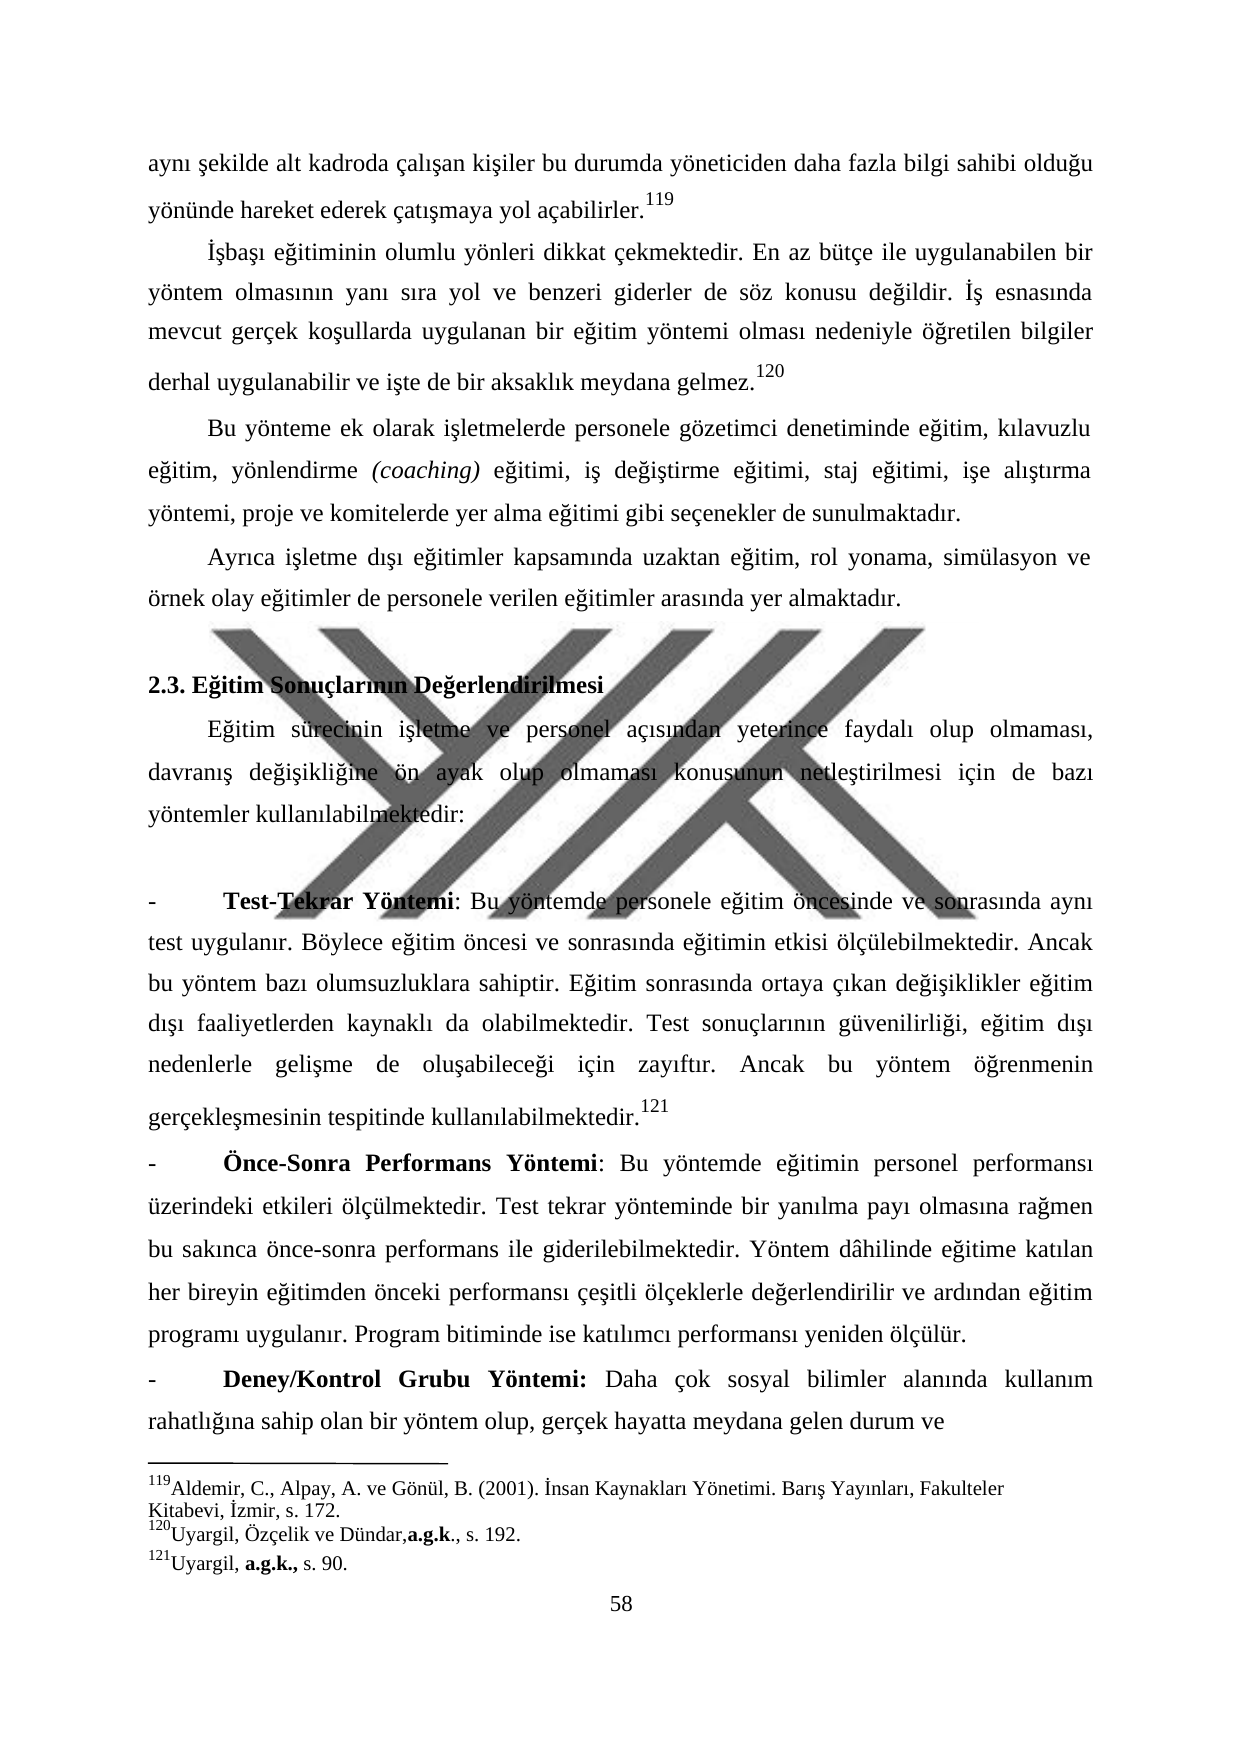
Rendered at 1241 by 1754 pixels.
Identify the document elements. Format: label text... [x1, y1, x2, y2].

text 2.3. Eğitim Sonuçlarının Değerlendirilmesi [148, 671, 1094, 699]
text aynı şekilde alt kadroda çalışan kişiler bu durumda yöneticiden daha fazla bilgi sahibi olduğu yönünde hareket ederek çatışmaya yol açabilirler.119 [148, 148, 1094, 226]
text Ayrıca işletme dışı eğitimler kapsamında uzaktan eğitim, rol yonama, simülasyon ve örnek olay eğitimler de personele verilen eğitimler arasında yer almaktadır. [148, 542, 1092, 612]
text 119Aldemir, C., Alpay, A. ve Gönül, B. (2001). İnsan Kaynakları Yönetimi. Barış Yayınları, Fakulteler Kitabevi, İzmir, s. 172. [148, 1474, 1084, 1522]
picture [208, 699, 980, 714]
text 120Uyargil, Özçelik ve Dündar,a.g.k., s. 192. [148, 1522, 1094, 1546]
text İşbaşı eğitiminin olumlu yönleri dikkat çekmektedir. En az bütçe ile uygulanabilen bir yöntem olmasının yanı sıra yol ve benzeri giderler de söz konusu değildir. İş esnasında mevcut gerçek koşullarda uygulanan bir eğitim yöntemi olması nedeniyle öğretilen bilgiler derhal uygulanabilir ve işte de bir aksaklık meydana gelmez.120 [148, 237, 1094, 398]
picture [208, 621, 980, 671]
list Test-Tekrar Yöntemi: Bu yöntemde personele eğitim öncesinde ve sonrasında aynı test uygulanır. Böylece eğitim öncesi ve sonrasında eğitimin etkisi ölçülebilmektedir. Ancak bu yöntem bazı olumsuzluklara sahiptir. Eğitim sonrasında ortaya çıkan değişiklikler eğitim dışı faaliyetlerden kaynaklı da olabilmektedir. Test sonuçlarının güvenilirliği, eğitim dışı nedenlerle gelişme de oluşabileceği için zayıftır. Ancak bu yöntem öğrenmenin gerçekleşmesinin tespitinde kullanılabilmektedir.121 [148, 886, 1094, 1132]
text Bu yönteme ek olarak işletmelerde personele gözetimci denetiminde eğitim, kılavuzlu eğitim, yönlendirme (coaching) eğitimi, iş değiştirme eğitimi, staj eğitimi, işe alıştırma yöntemi, proje ve komitelerde yer alma eğitimi gibi seçenekler de sunulmaktadır. [148, 413, 1092, 526]
text 121Uyargil, a.g.k., s. 90. [148, 1546, 1094, 1576]
list Deney/Kontrol Grubu Yöntemi: Daha çok sosyal bilimler alanında kullanım rahatlığına sahip olan bir yöntem olup, gerçek hayatta meydana gelen durum ve [148, 1364, 1094, 1435]
text Eğitim sürecinin işletme ve personel açısından yeterince faydalı olup olmaması, davranış değişikliğine ön ayak olup olmaması konusunun netleştirilmesi için de bazı yöntemler kullanılabilmektedir: [148, 714, 1094, 827]
text 58 [148, 1589, 1094, 1616]
list Önce-Sonra Performans Yöntemi: Bu yöntemde eğitimin personel performansı üzerindeki etkileri ölçülmektedir. Test tekrar yönteminde bir yanılma payı olmasına rağmen bu sakınca önce-sonra performans ile giderilebilmektedir. Yöntem dâhilinde eğitime katılan her bireyin eğitimden önceki performansı çeşitli ölçeklerle değerlendirilir ve ardından eğitim programı uygulanır. Program bitiminde ise katılımcı performansı yeniden ölçülür. [148, 1148, 1094, 1348]
picture [208, 827, 980, 886]
